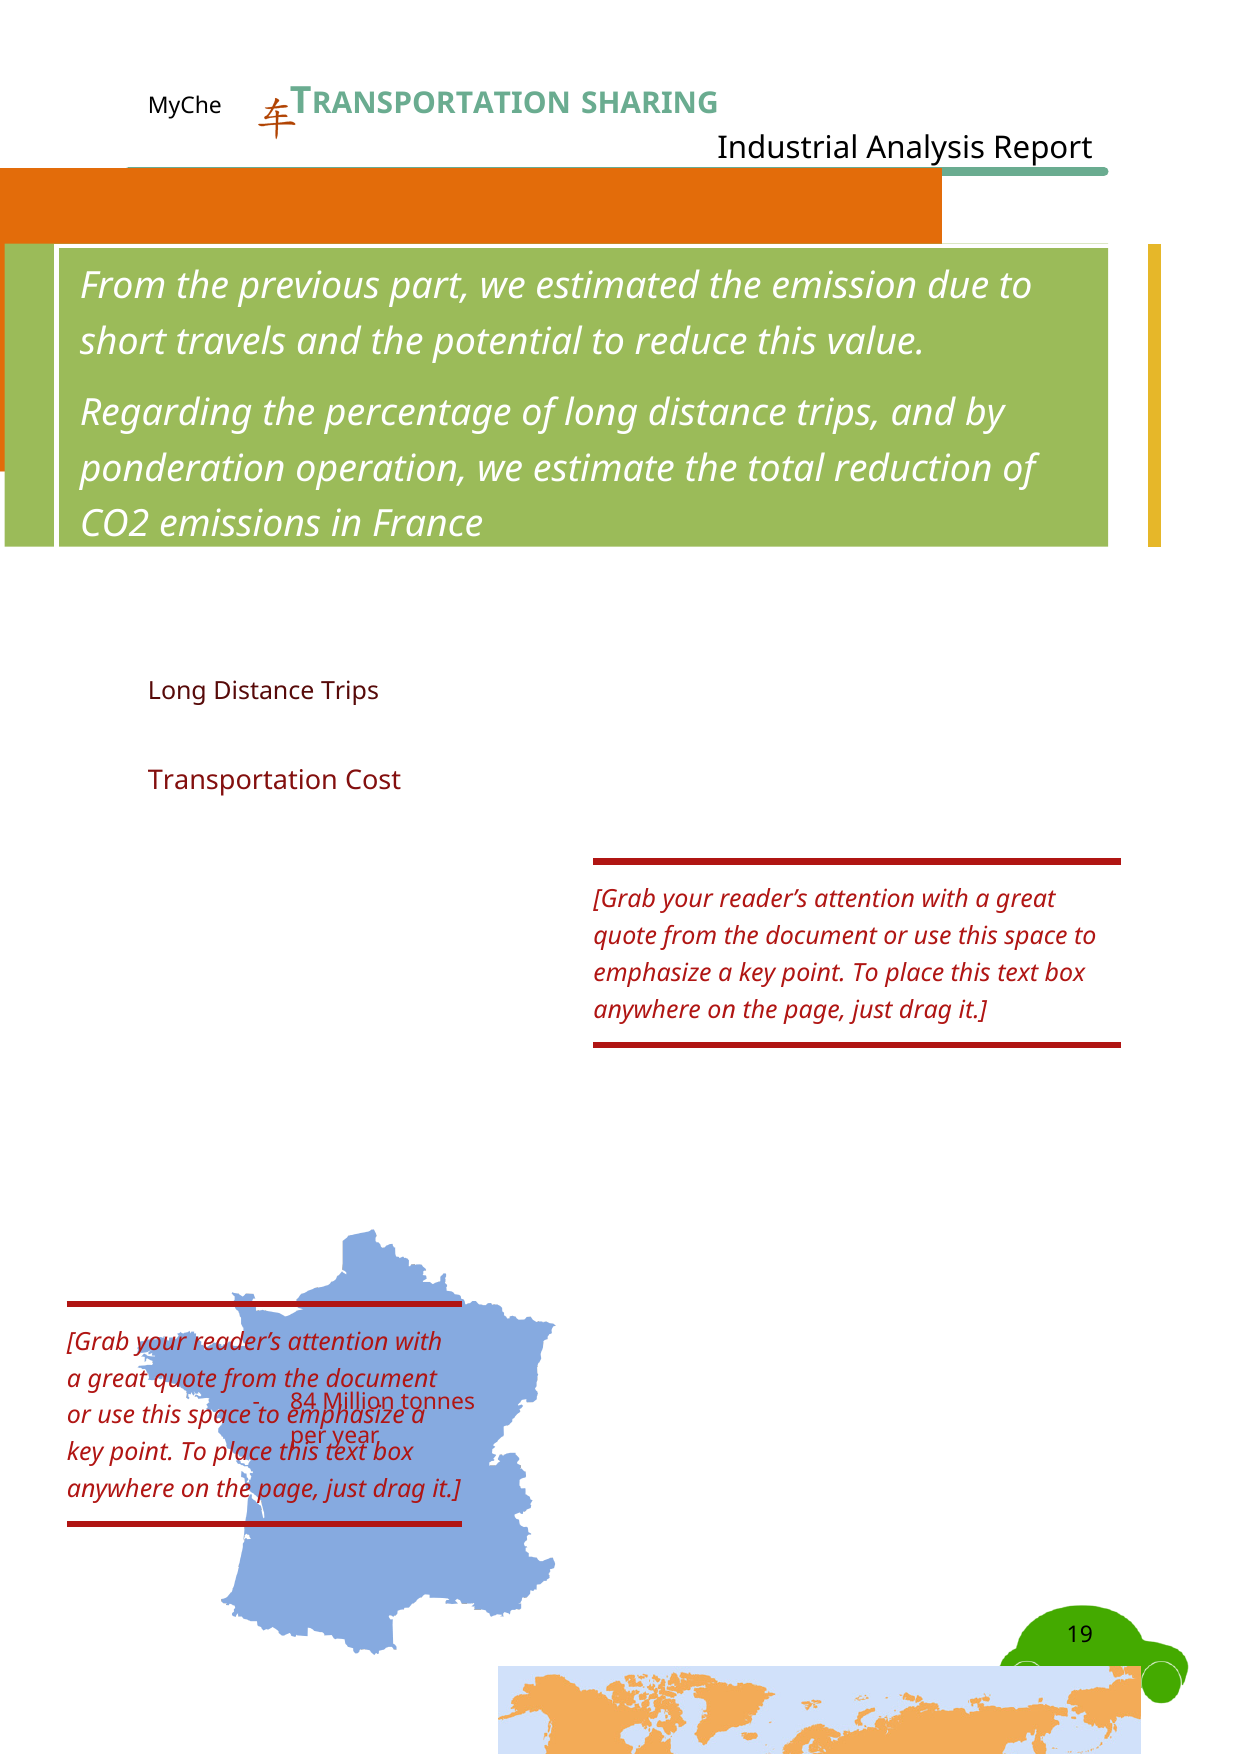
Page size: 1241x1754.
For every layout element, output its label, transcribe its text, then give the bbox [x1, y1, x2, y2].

picture [129, 1375, 134, 1385]
picture [129, 1224, 1191, 1754]
picture [129, 1448, 135, 1458]
subtitle Transportation Cost [148, 760, 1093, 797]
subtitle Long Distance Trips [148, 673, 1093, 707]
